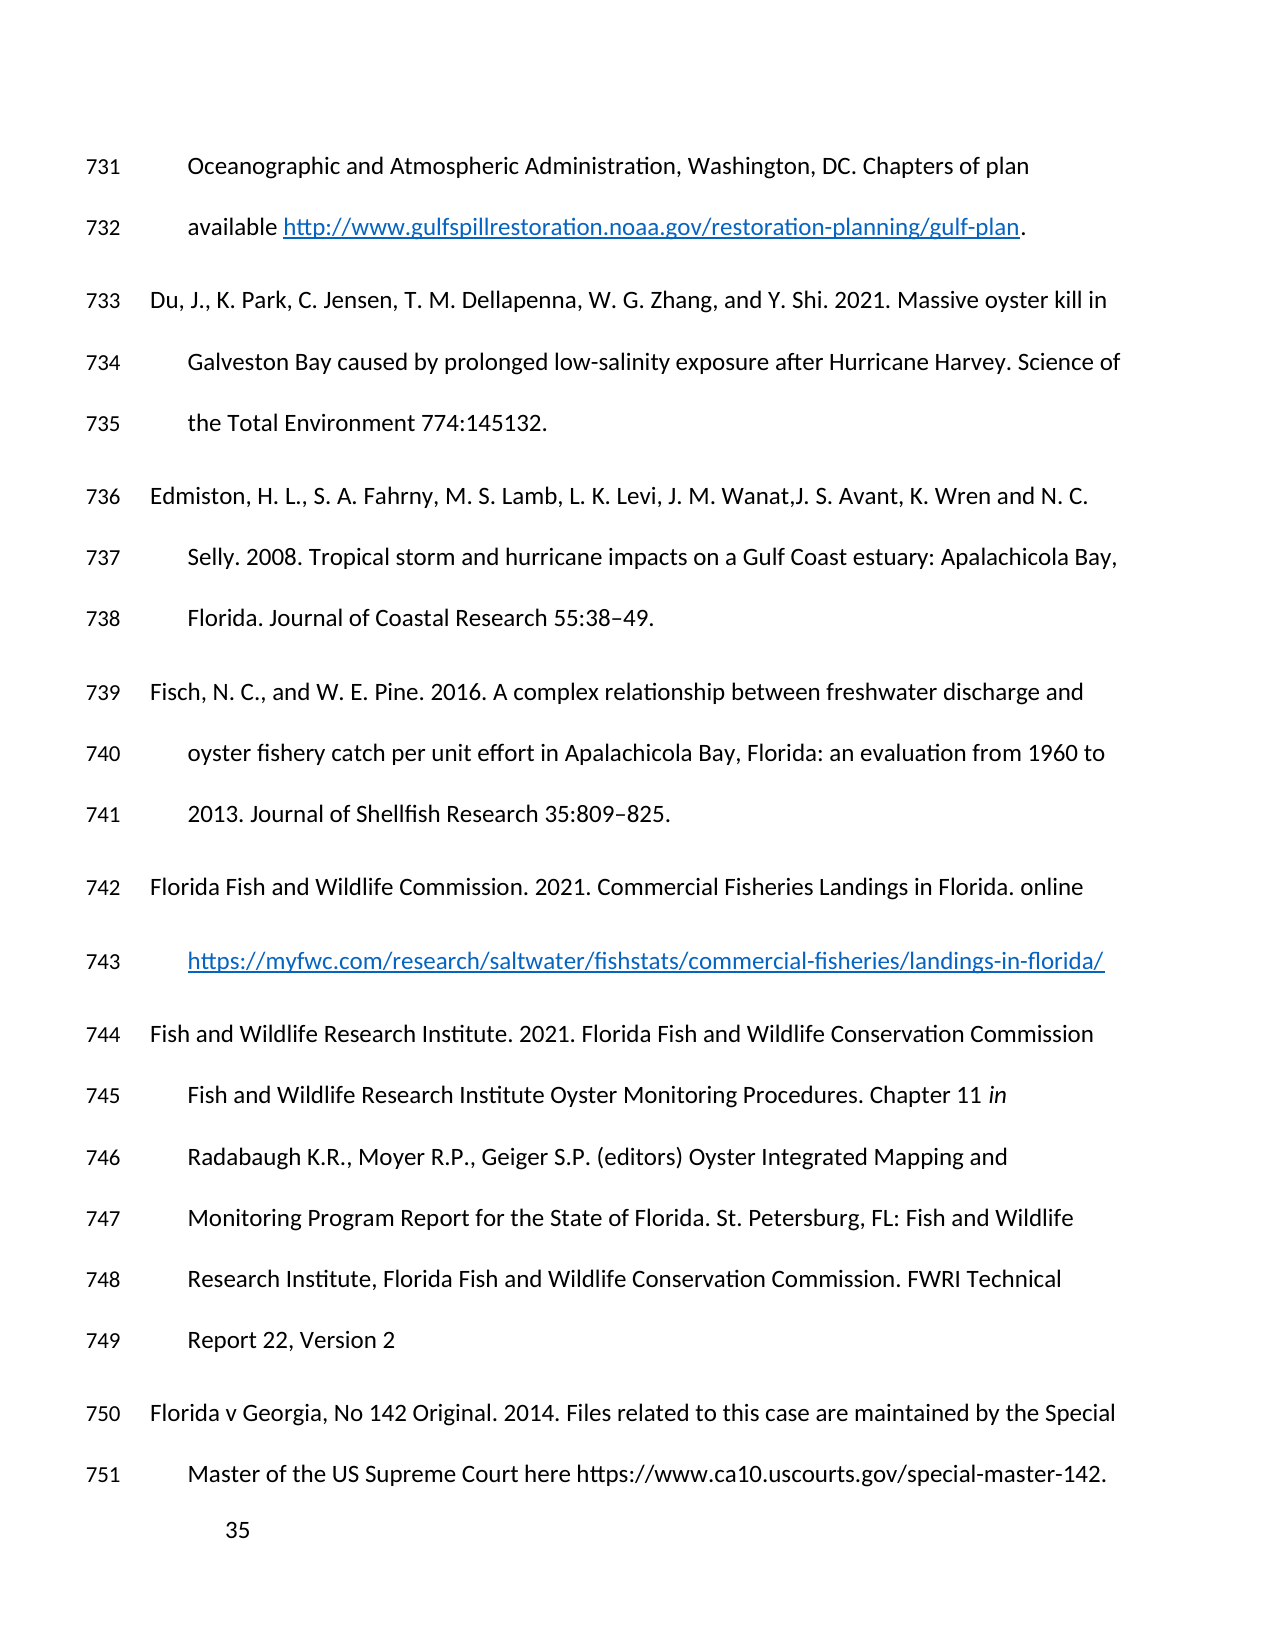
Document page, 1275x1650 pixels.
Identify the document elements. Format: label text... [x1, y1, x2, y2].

text Du, J., K. Park, C. Jensen, T. M. Dellapenna, W. G. Zhang, and Y. Shi. 2021. Massive oyster kill in Galveston Bay caused by prolonged low-salinity exposure after Hurricane Harvey. Science of the Total Environment 774:145132. [150, 284, 1125, 437]
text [150, 150, 1125, 242]
text https://myfwc.com/research/saltwater/fishstats/commercial-fisheries/landings-in-florida/ [187, 945, 1125, 976]
text Florida v Georgia, No 142 Original. 2014. Files related to this case are maintained by the Special Master of the US Supreme Court here https://www.ca10.uscourts.gov/special-master-142. [150, 1397, 1125, 1489]
text Fisch, N. C., and W. E. Pine. 2016. A complex relationship between freshwater discharge and oyster fishery catch per unit effort in Apalachicola Bay, Florida: an evaluation from 1960 to 2013. Journal of Shellfish Research 35:809–825. [150, 676, 1125, 828]
text Florida Fish and Wildlife Commission. 2021. Commercial Fisheries Landings in Florida. online [150, 871, 1125, 902]
text Fish and Wildlife Research Institute. 2021. Florida Fish and Wildlife Conservation Commission Fish and Wildlife Research Institute Oyster Monitoring Procedures. Chapter 11 in Radabaugh K.R., Moyer R.P., Geiger S.P. (editors) Oyster Integrated Mapping and Monitoring Program Report for the State of Florida. St. Petersburg, FL: Fish and Wildlife Research Institute, Florida Fish and Wildlife Conservation Commission. FWRI Technical Report 22, Version 2 [150, 1018, 1125, 1354]
text Edmiston, H. L., S. A. Fahrny, M. S. Lamb, L. K. Levi, J. M. Wanat,J. S. Avant, K. Wren and N. C. Selly. 2008. Tropical storm and hurricane impacts on a Gulf Coast estuary: Apalachicola Bay, Florida. Journal of Coastal Research 55:38–49. [150, 480, 1125, 633]
